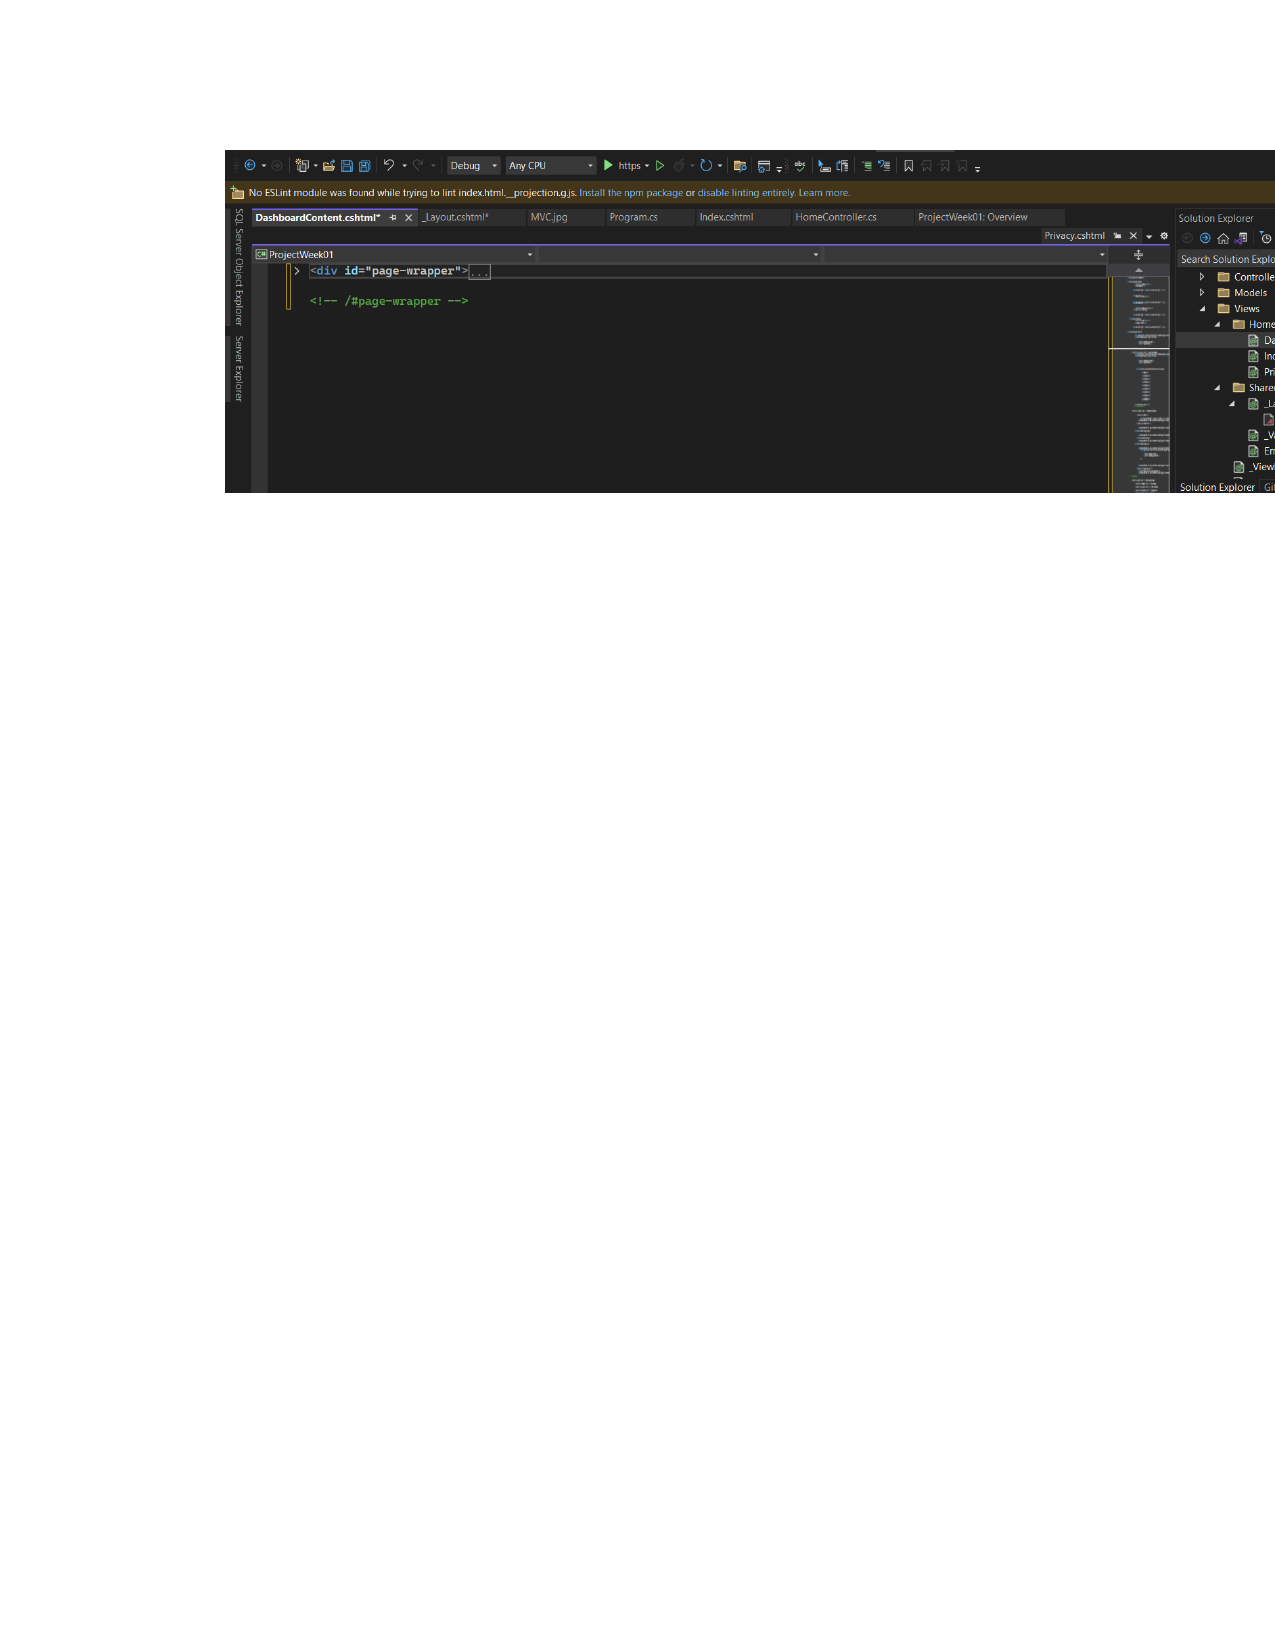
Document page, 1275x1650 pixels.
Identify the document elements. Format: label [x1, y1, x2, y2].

picture [225, 150, 1275, 493]
